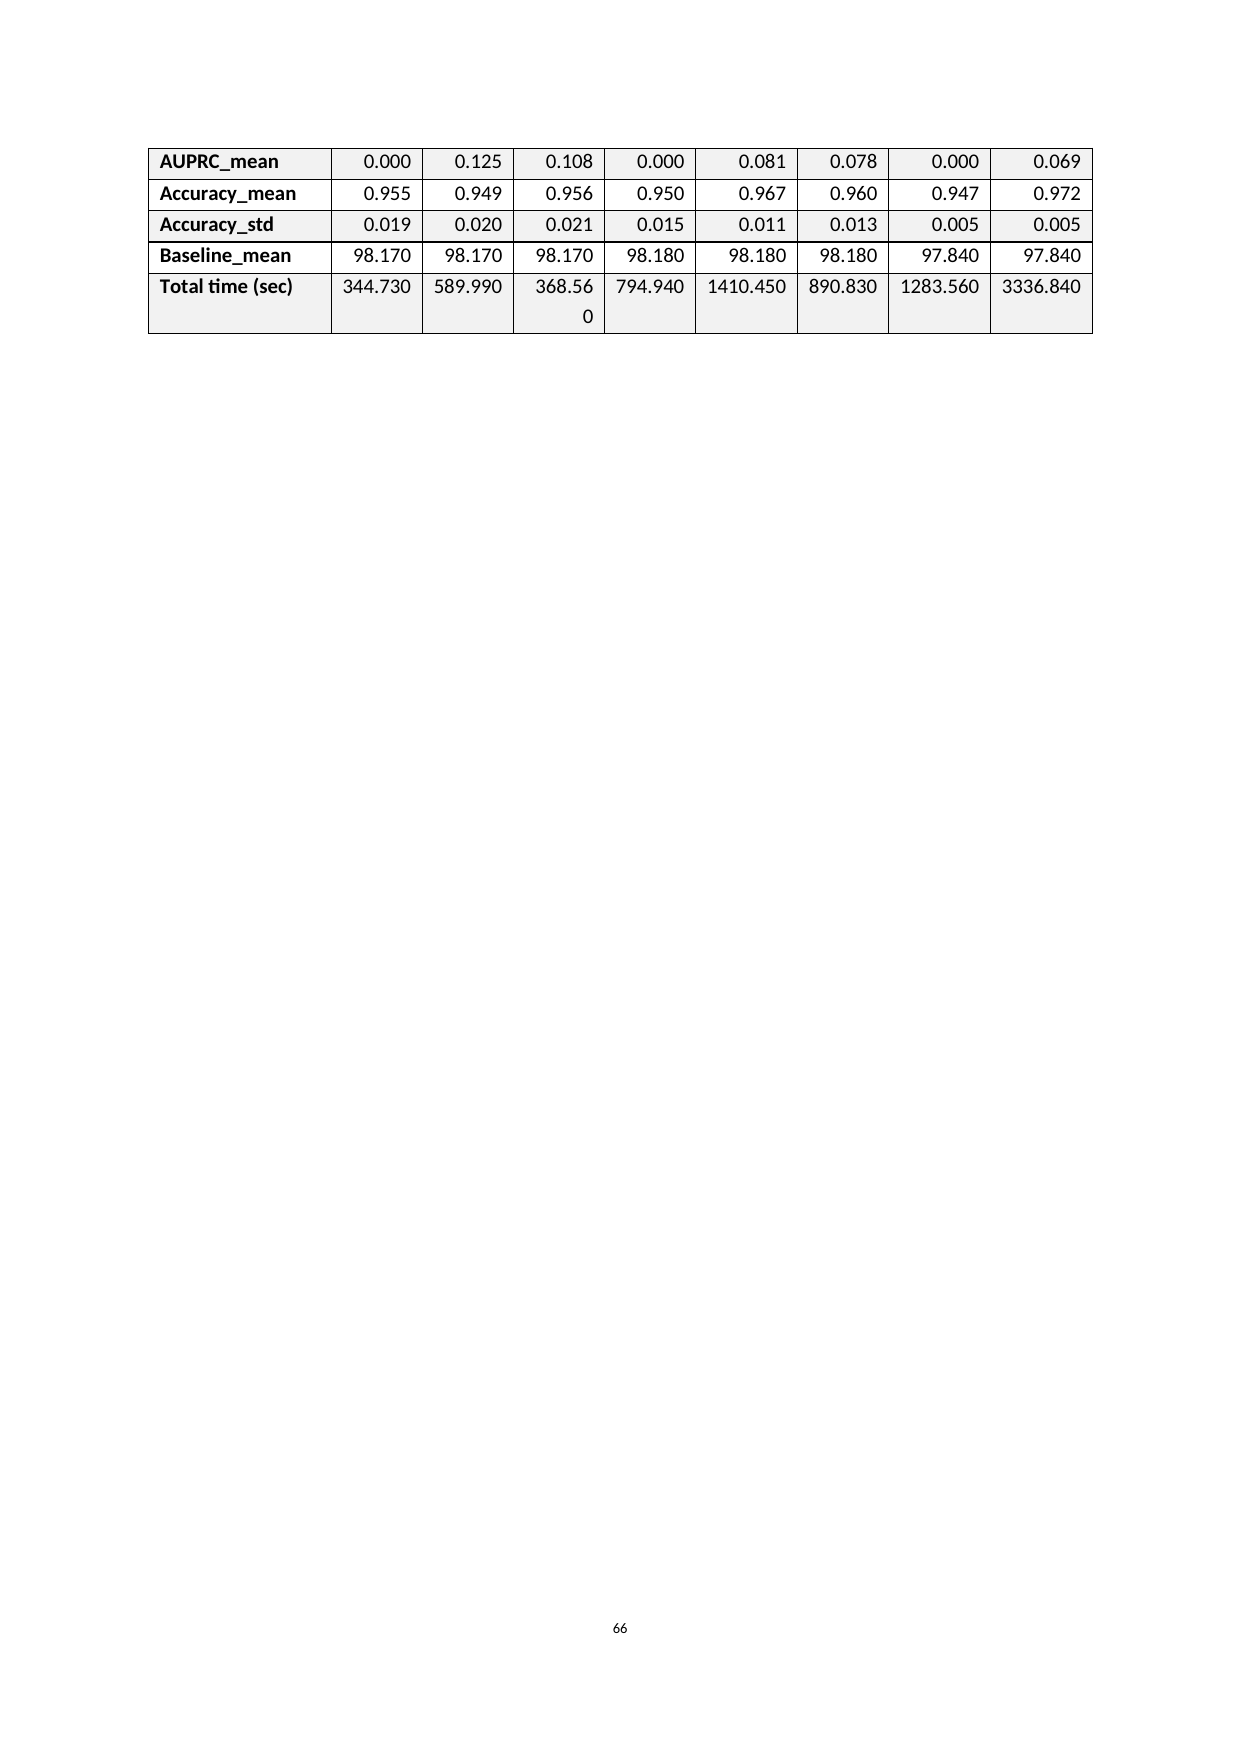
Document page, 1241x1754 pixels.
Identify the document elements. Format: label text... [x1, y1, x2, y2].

table_cell 98.180 [696, 243, 797, 273]
table_cell 0.000 [605, 149, 695, 179]
table_cell 97.840 [991, 243, 1092, 273]
table_cell Accuracy_std [149, 211, 331, 241]
table_cell 97.840 [889, 243, 990, 273]
table_cell 890.830 [798, 274, 888, 333]
table_cell 98.170 [423, 243, 513, 273]
table_cell 1410.450 [696, 274, 797, 333]
table_cell 0.947 [889, 180, 990, 210]
table_cell 0.020 [423, 211, 513, 241]
table_cell 0.021 [514, 211, 604, 241]
table_cell 0.000 [332, 149, 422, 179]
table_cell 0.960 [798, 180, 888, 210]
table_cell Baseline_mean [149, 243, 331, 273]
table_cell 794.940 [605, 274, 695, 333]
table_cell 3336.840 [991, 274, 1092, 333]
table_cell 0.078 [798, 149, 888, 179]
table_cell 0.011 [696, 211, 797, 241]
table_cell 0.972 [991, 180, 1092, 210]
table_cell 0.005 [991, 211, 1092, 241]
table_cell 98.170 [514, 243, 604, 273]
table_cell 0.125 [423, 149, 513, 179]
table_cell 0.015 [605, 211, 695, 241]
table_cell 0.956 [514, 180, 604, 210]
table_cell 98.180 [605, 243, 695, 273]
table_cell 0.950 [605, 180, 695, 210]
table_cell Total time (sec) [149, 274, 331, 333]
table_cell 0.019 [332, 211, 422, 241]
table_cell 0.013 [798, 211, 888, 241]
table_cell 0.955 [332, 180, 422, 210]
table_cell 0.949 [423, 180, 513, 210]
table_cell 0.967 [696, 180, 797, 210]
table_cell 368.560 [514, 274, 604, 333]
table_cell 344.730 [332, 274, 422, 333]
table_cell 1283.560 [889, 274, 990, 333]
table_cell 0.108 [514, 149, 604, 179]
table_cell Accuracy_mean [149, 180, 331, 210]
table_cell 0.005 [889, 211, 990, 241]
table_cell 98.170 [332, 243, 422, 273]
table_cell 98.180 [798, 243, 888, 273]
table_cell 589.990 [423, 274, 513, 333]
table_cell 0.000 [889, 149, 990, 179]
table_cell 0.081 [696, 149, 797, 179]
table_cell 0.069 [991, 149, 1092, 179]
table_cell AUPRC_mean [149, 149, 331, 179]
